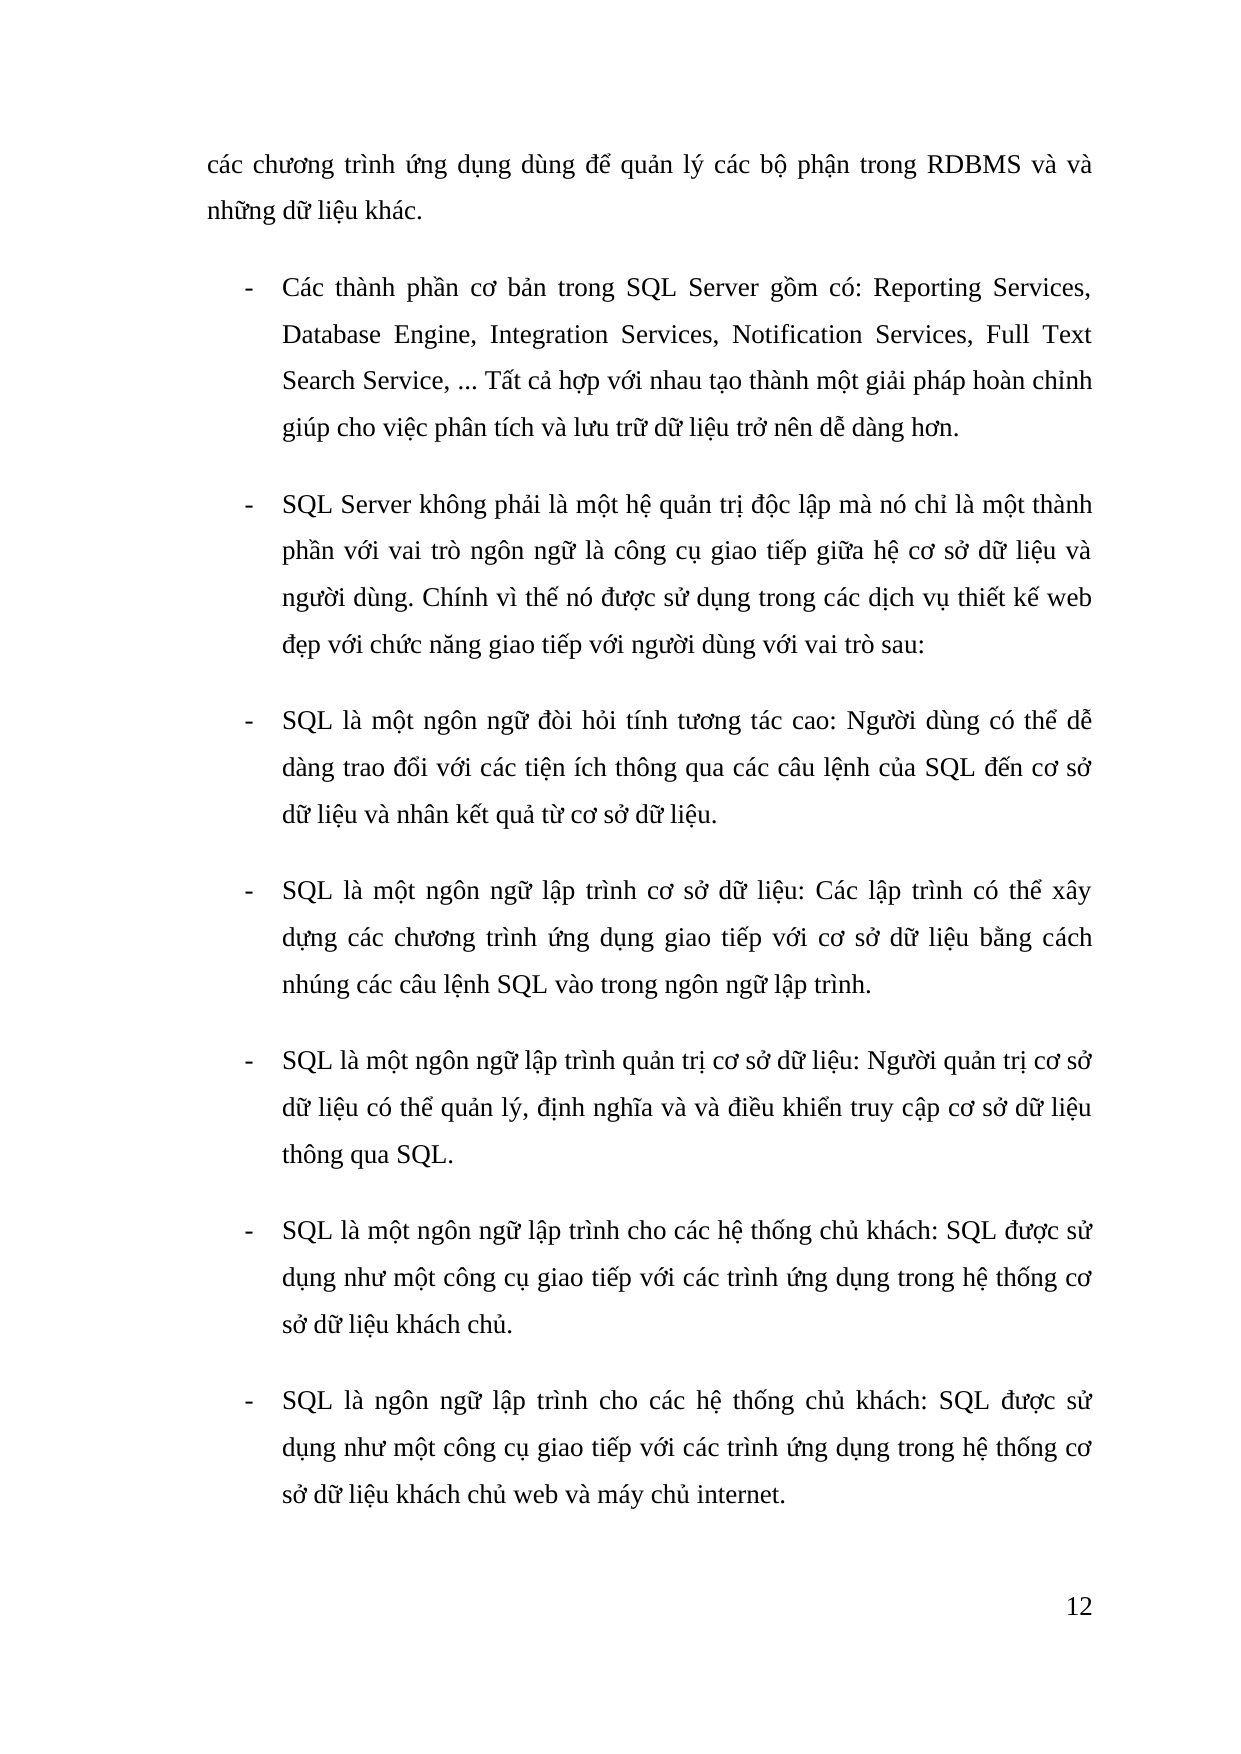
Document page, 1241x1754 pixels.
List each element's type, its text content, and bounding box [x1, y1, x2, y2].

list SQL là một ngôn ngữ lập trình cơ sở dữ liệu: Các lập trình có thể xây dựng các chương trình ứng dụng giao tiếp với cơ sở dữ liệu bằng cách nhúng các câu lệnh SQL vào trong ngôn ngữ lập trình. [244, 874, 1092, 999]
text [207, 148, 1092, 226]
list Các thành phần cơ bản trong SQL Server gồm có: Reporting Services, Database Engine, Integration Services, Notification Services, Full Text Search Service, ... Tất cả hợp với nhau tạo thành một giải pháp hoàn chỉnh giúp cho việc phân tích và lưu trữ dữ liệu trở nên dễ dàng hơn. [244, 271, 1092, 442]
list SQL là một ngôn ngữ lập trình quản trị cơ sở dữ liệu: Người quản trị cơ sở dữ liệu có thể quản lý, định nghĩa và và điều khiển truy cập cơ sở dữ liệu thông qua SQL. [244, 1044, 1092, 1169]
list SQL là một ngôn ngữ đòi hỏi tính tương tác cao: Người dùng có thể dễ dàng trao đổi với các tiện ích thông qua các câu lệnh của SQL đến cơ sở dữ liệu và nhân kết quả từ cơ sở dữ liệu. [244, 704, 1092, 829]
list SQL là một ngôn ngữ lập trình cho các hệ thống chủ khách: SQL được sử dụng như một công cụ giao tiếp với các trình ứng dụng trong hệ thống cơ sở dữ liệu khách chủ. [244, 1214, 1092, 1339]
list SQL Server không phải là một hệ quản trị độc lập mà nó chỉ là một thành phần với vai trò ngôn ngữ là công cụ giao tiếp giữa hệ cơ sở dữ liệu và người dùng. Chính vì thế nó được sử dụng trong các dịch vụ thiết kế web đẹp với chức năng giao tiếp với người dùng với vai trò sau: [244, 488, 1092, 659]
list SQL là ngôn ngữ lập trình cho các hệ thống chủ khách: SQL được sử dụng như một công cụ giao tiếp với các trình ứng dụng trong hệ thống cơ sở dữ liệu khách chủ web và máy chủ internet. [244, 1384, 1092, 1509]
